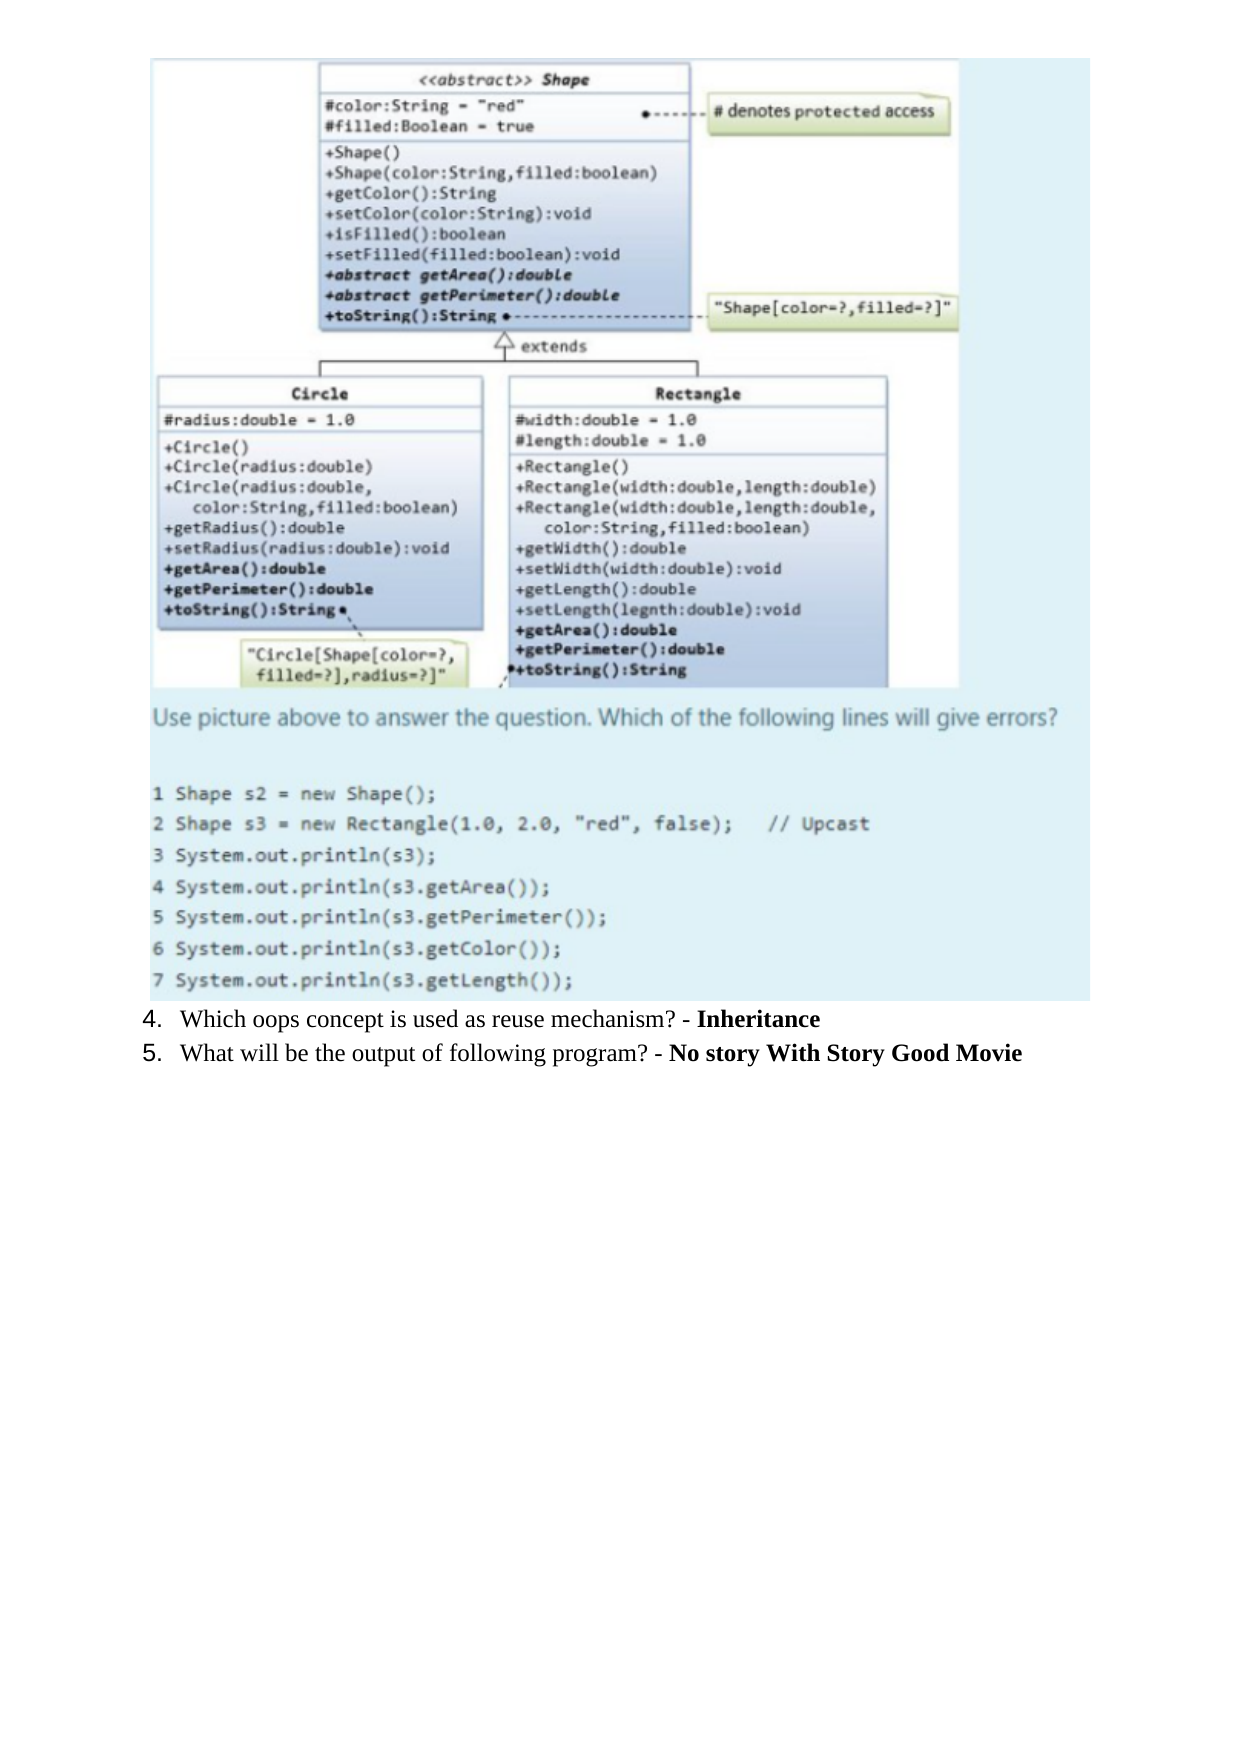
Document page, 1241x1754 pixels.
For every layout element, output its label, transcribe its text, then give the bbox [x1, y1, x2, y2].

list What will be the output of following program? - No story With Story Good Movie [142, 1038, 1090, 1066]
list Which oops concept is used as reuse mechanism? - Inheritance [142, 1004, 1090, 1033]
picture [150, 58, 1091, 1001]
